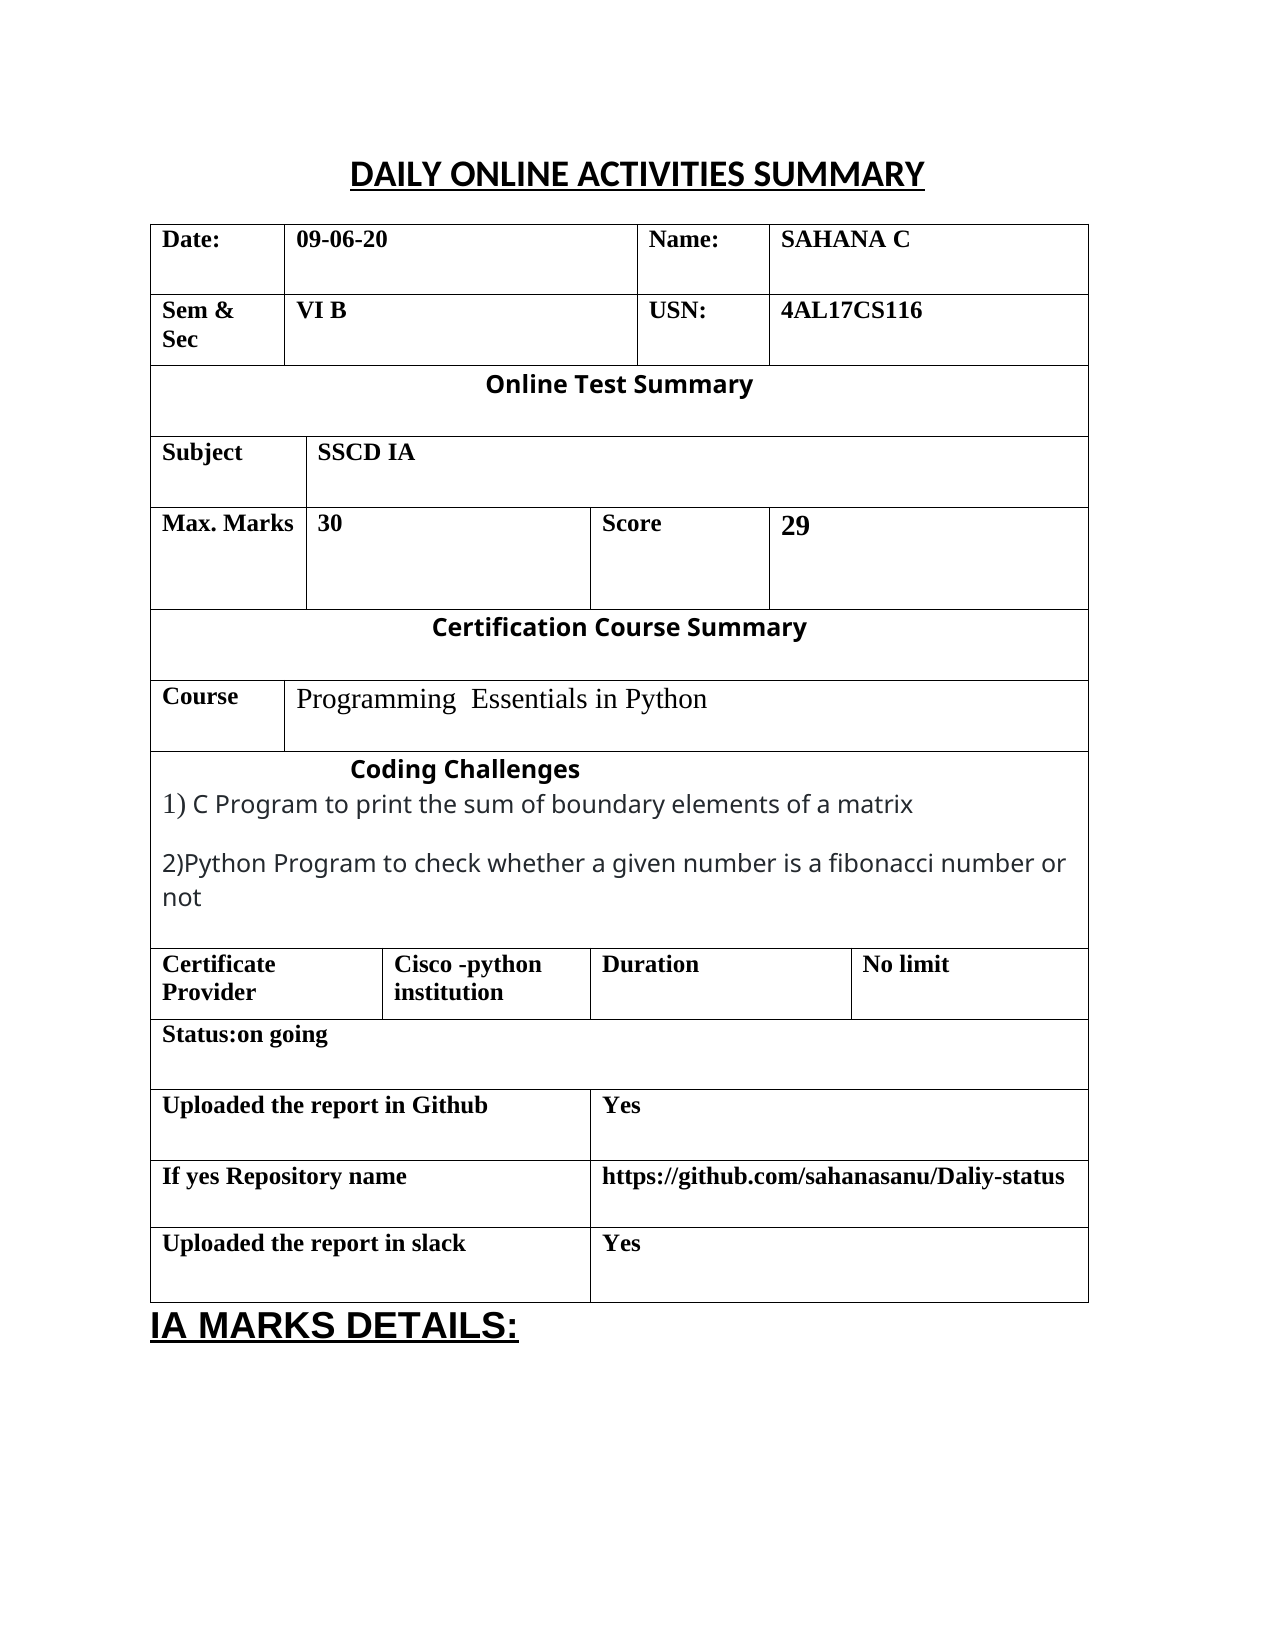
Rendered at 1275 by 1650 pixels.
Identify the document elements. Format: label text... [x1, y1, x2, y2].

table_cell Yes [591, 1090, 1088, 1160]
table_header Date: [151, 225, 284, 294]
table_cell Course [151, 681, 284, 751]
table_cell Certificate Provider [151, 949, 382, 1018]
table_header Name: [638, 225, 769, 294]
table_cell 4AL17CS116 [770, 295, 1088, 365]
text DAILY ONLINE ACTIVITIES SUMMARY [150, 150, 1125, 196]
table_cell USN: [638, 295, 769, 365]
table_cell Programming Essentials in Python [285, 681, 1088, 751]
table_cell VI B [285, 295, 637, 365]
table_cell Certification Course Summary [151, 610, 1088, 680]
table_cell Status:on going [151, 1020, 1088, 1089]
table_cell Uploaded the report in Github [151, 1090, 590, 1160]
table_cell https://github.com/sahanasanu/Daliy-status [591, 1161, 1088, 1227]
table_cell If yes Repository name [151, 1161, 590, 1227]
table_cell 29 [770, 508, 1088, 609]
table_cell Subject [151, 437, 306, 507]
table_header 09-06-20 [285, 225, 637, 294]
table_cell Sem & Sec [151, 295, 284, 365]
table_cell Duration [591, 949, 851, 1018]
table_cell Score [591, 508, 769, 609]
table_cell Yes [591, 1228, 1088, 1302]
table_cell 30 [307, 508, 590, 609]
table_cell Coding Challenges 1) C Program to print the sum of boundary elements of a matrix 2)Python Program to check whether a given number is a fibonacci number or not [151, 752, 1088, 948]
text IA MARKS DETAILS: [150, 1303, 1125, 1346]
table_cell Max. Marks [151, 508, 306, 609]
table_cell Uploaded the report in slack [151, 1228, 590, 1302]
table_cell SSCD IA [307, 437, 1088, 507]
table_cell Cisco -python institution [383, 949, 590, 1018]
table_cell No limit [852, 949, 1088, 1018]
table_header SAHANA C [770, 225, 1088, 294]
table_cell Online Test Summary [151, 366, 1088, 436]
